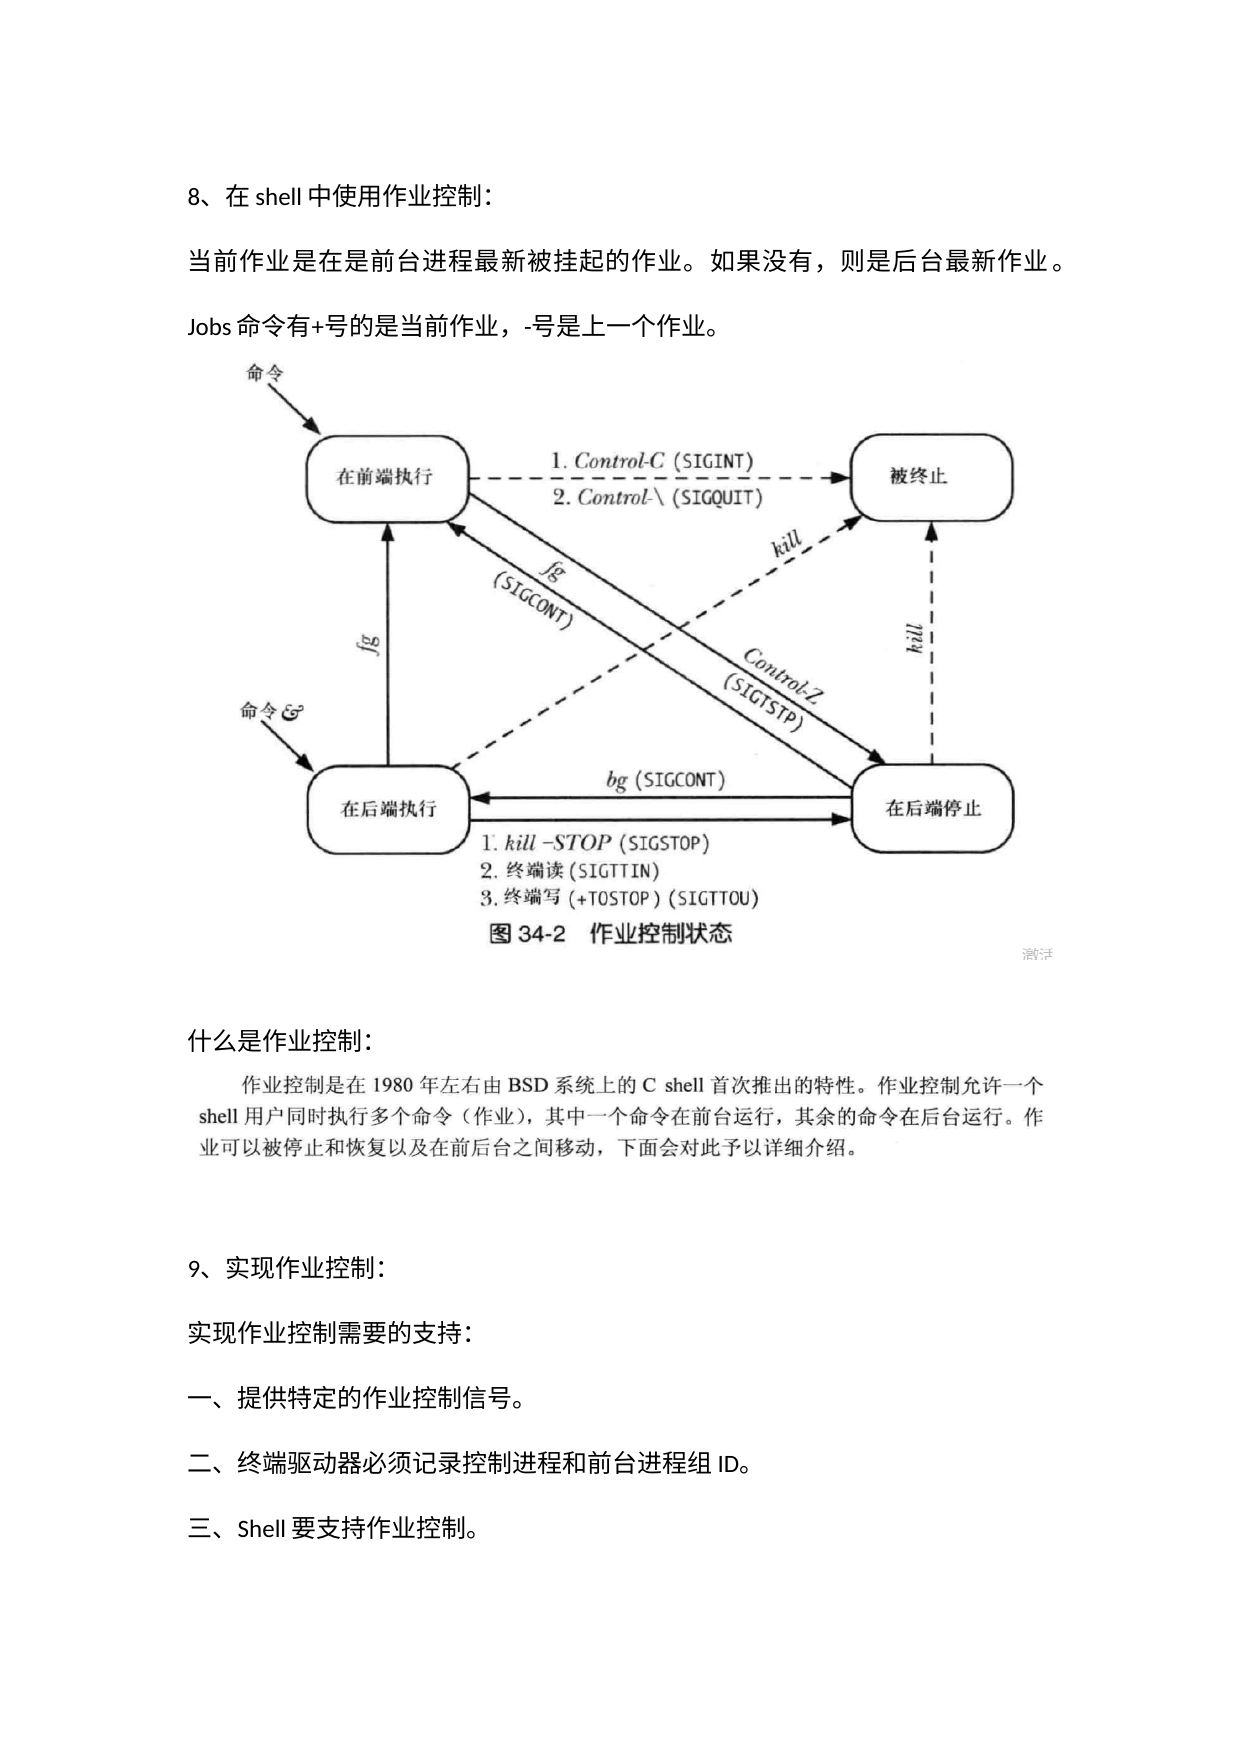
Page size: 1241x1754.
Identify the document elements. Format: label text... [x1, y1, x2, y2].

list 当前作业是在是前台进程最新被挂起的作业。如果没有，则是后台最新作业。Jobs命令有+号的是当前作业，-号是上一个作业。 [187, 227, 1053, 357]
list Shell要支持作业控制。 [187, 1494, 1053, 1559]
list 提供特定的作业控制信号。 [187, 1364, 1053, 1429]
list 实现作业控制需要的支持： [187, 1299, 1053, 1364]
list 什么是作业控制： [187, 1007, 1053, 1072]
picture [187, 1072, 1052, 1163]
list 实现作业控制： [187, 1234, 1053, 1299]
list 在shell中使用作业控制： [187, 162, 1053, 227]
list 终端驱动器必须记录控制进程和前台进程组ID。 [187, 1429, 1053, 1494]
picture [187, 357, 1053, 960]
